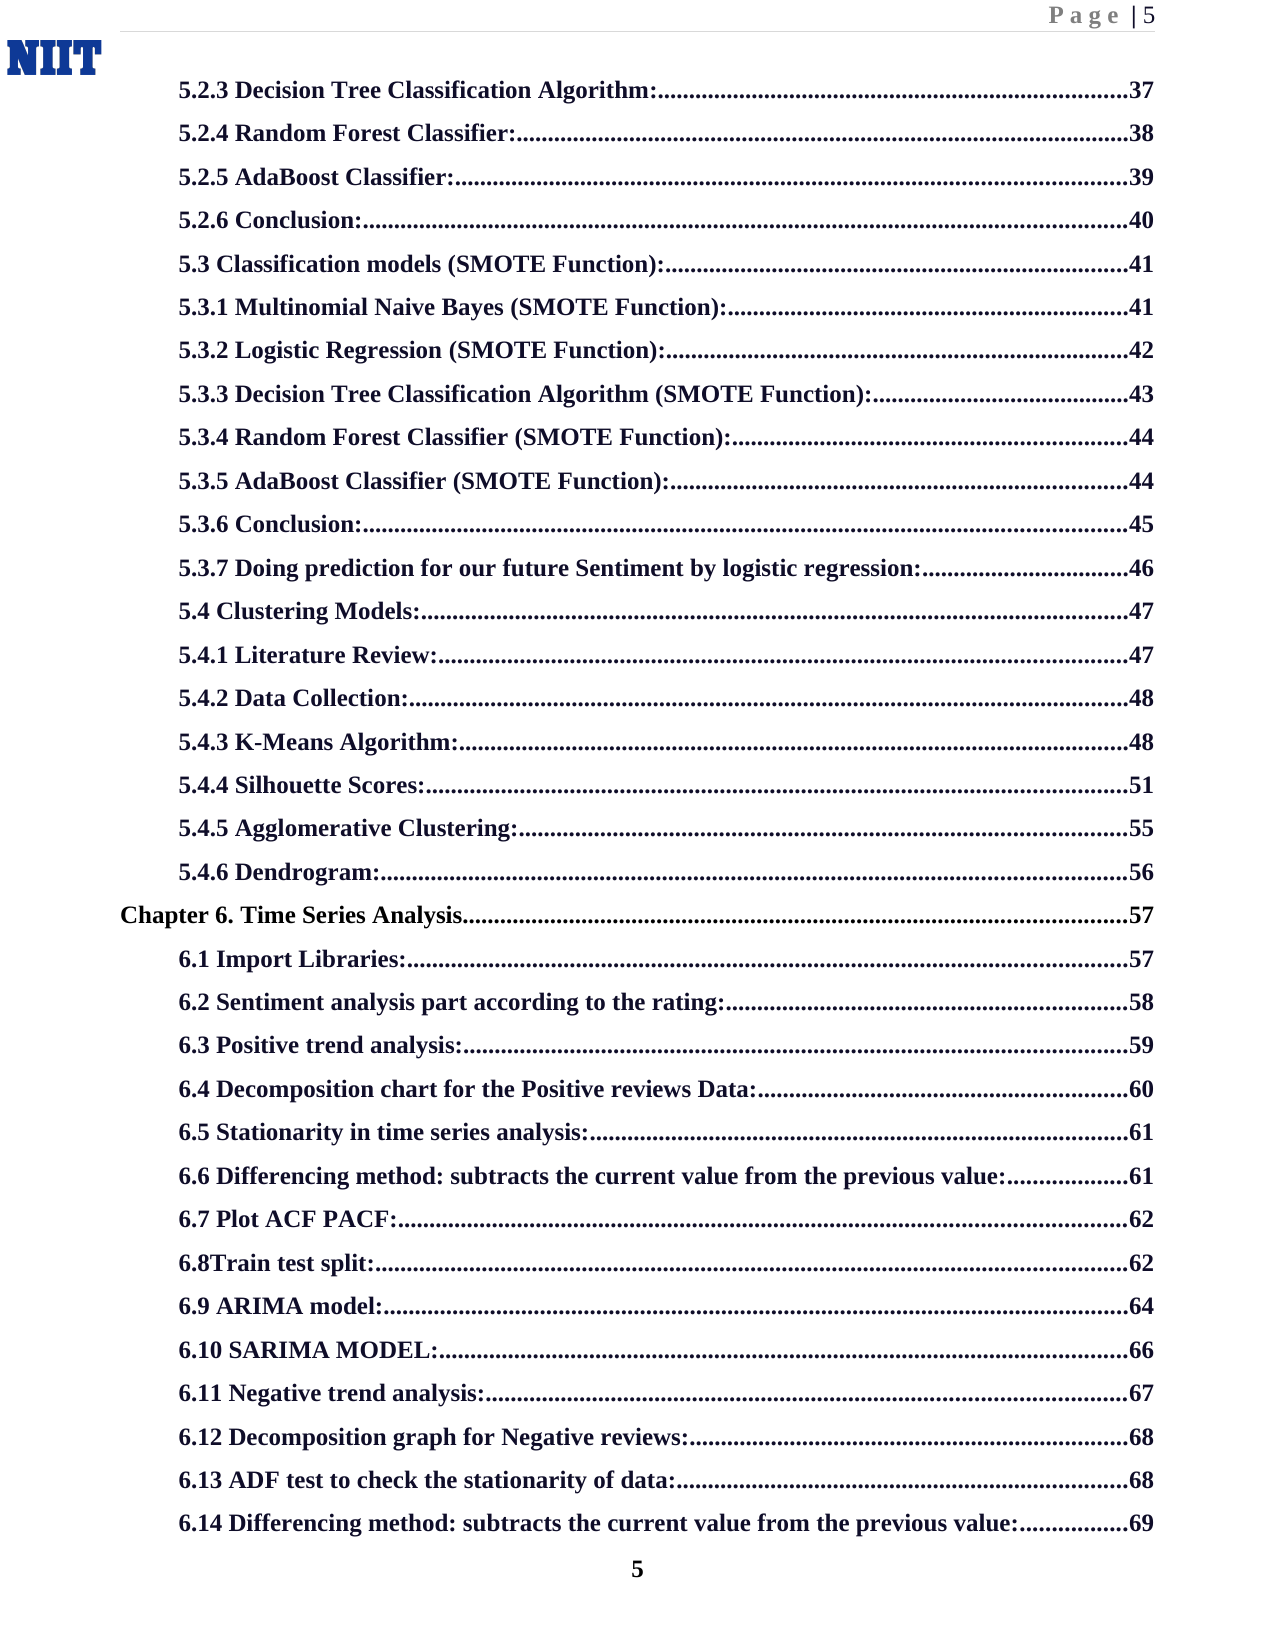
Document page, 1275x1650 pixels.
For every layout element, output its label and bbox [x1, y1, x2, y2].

picture [7, 40, 102, 75]
